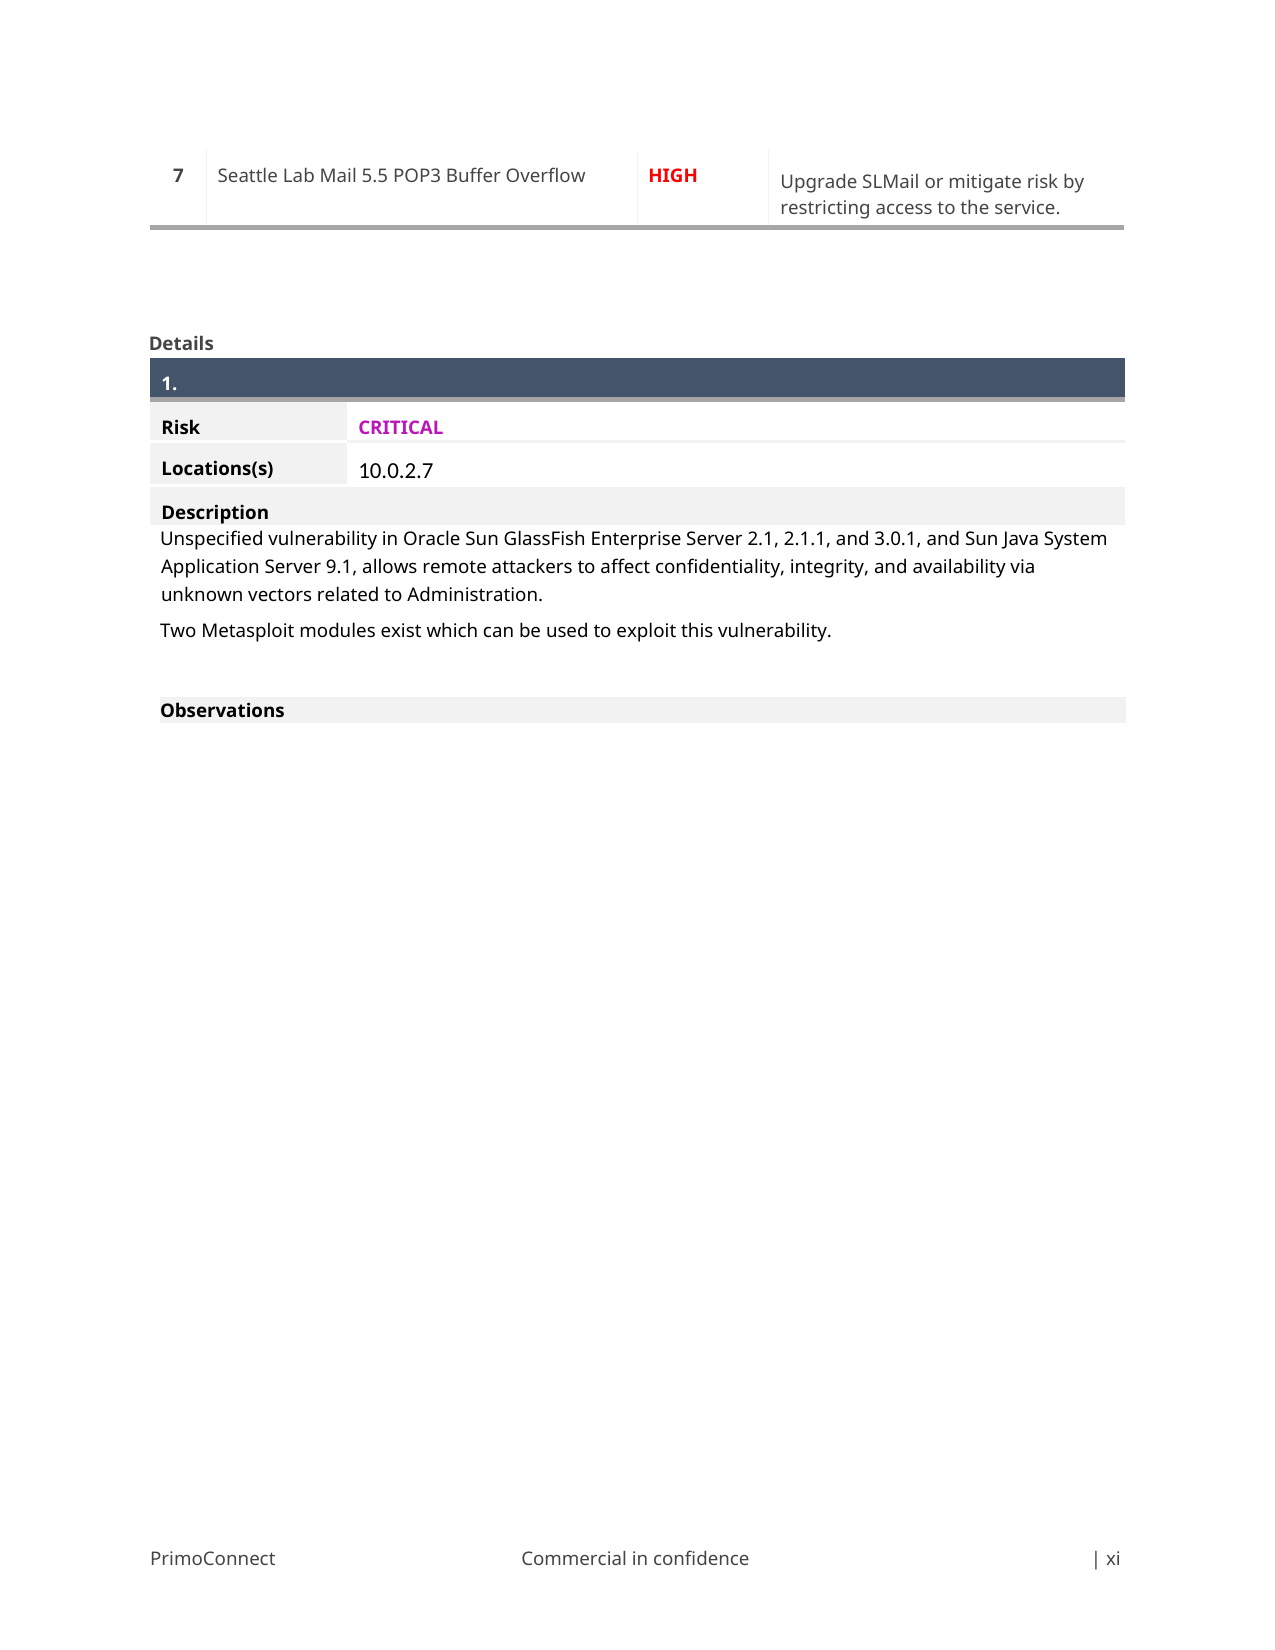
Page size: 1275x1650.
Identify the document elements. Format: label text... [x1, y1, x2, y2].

table_cell Description [150, 487, 1125, 525]
table_cell Upgrade SLMail or mitigate risk by restricting access to the service. [769, 150, 1124, 225]
subtitle Observations [160, 697, 1126, 723]
table_cell 10.0.2.7 [347, 443, 1125, 484]
table_cell Seattle Lab Mail 5.5 POP3 Buffer Overflow [207, 150, 637, 225]
table_cell Risk [150, 402, 347, 440]
table_header 1. [150, 358, 1125, 397]
table_cell HIGH [638, 150, 768, 225]
text Unspecified vulnerability in Oracle Sun GlassFish Enterprise Server 2.1, 2.1.1, and 3.0.1, and Sun Java System Application Server 9.1, allows remote attackers to affect confidentiality, integrity, and availability via unknown vectors related to Administration. [160, 525, 1113, 607]
table_cell Locations(s) [150, 443, 347, 484]
table_cell 7 [150, 150, 206, 225]
subtitle Details [148, 330, 1126, 356]
table_cell CRITICAL [347, 402, 1125, 440]
text Two Metasploit modules exist which can be used to exploit this vulnerability. [160, 618, 1113, 643]
